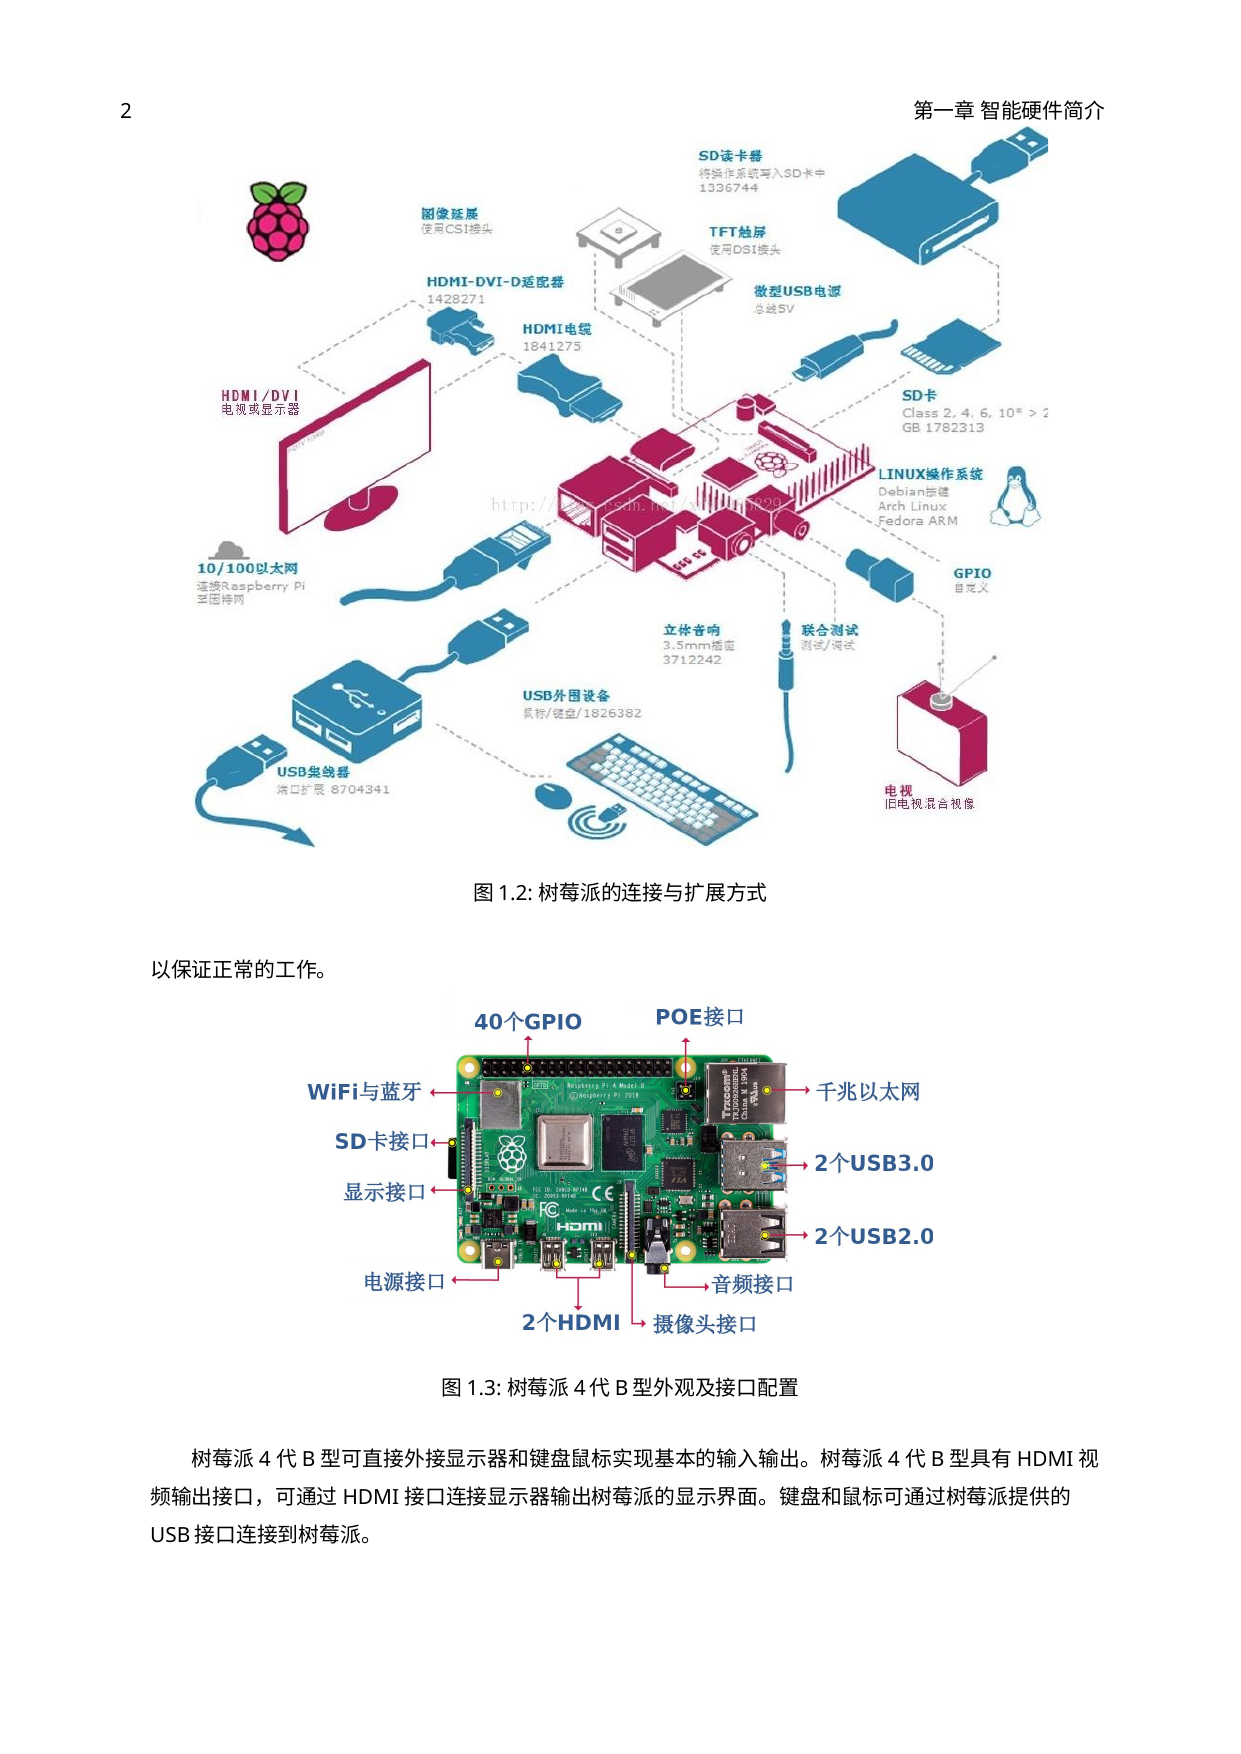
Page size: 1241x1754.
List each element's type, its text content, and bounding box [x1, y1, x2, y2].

text 树莓派 4 代 B 型可直接外接显示器和键盘鼠标实现基本的输入输出。树莓派 4 代 B 型具有 HDMI 视频输出接口，可通过 HDMI 接口连接显示器输出树莓派的显示界面。键盘和鼠标可通过树莓派提供的 [150, 1442, 1105, 1510]
text 以保证正常的工作。 [150, 953, 1105, 984]
picture [192, 126, 1049, 848]
text USB接口连接到树莓派。 [150, 1518, 1105, 1548]
text 图1.3: 树莓派4代B型外观及接口配置 [145, 1371, 1095, 1402]
picture [307, 991, 933, 1344]
text 图1.2: 树莓派的连接与扩展方式 [145, 876, 1095, 906]
